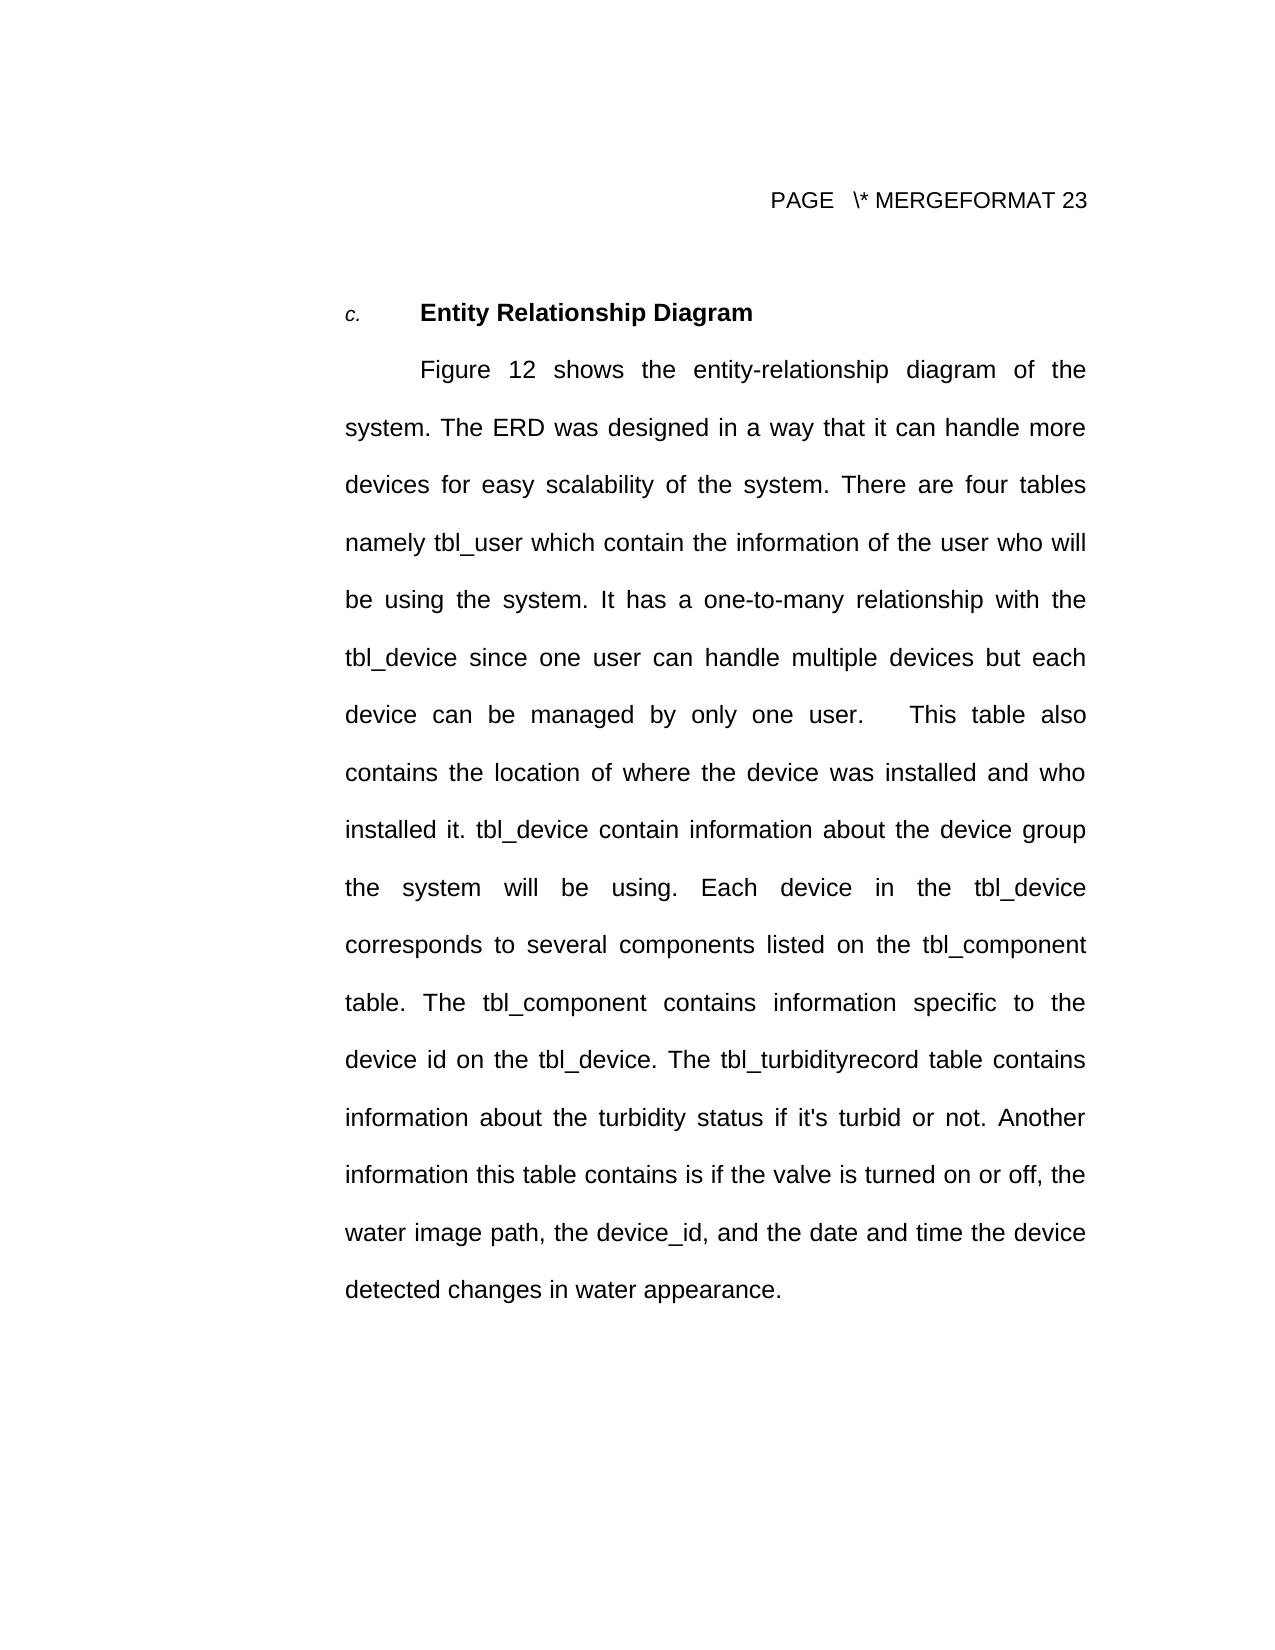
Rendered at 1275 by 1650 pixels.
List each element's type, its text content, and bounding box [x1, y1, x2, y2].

list Entity Relationship Diagram [270, 298, 1087, 326]
text Figure 12 shows the entity-relationship diagram of the system. The ERD was designed in a way that it can handle more devices for easy scalability of the system. There are four tables namely tbl_user which contain the information of the user who will be using the system. It has a one-to-many relationship with the tbl_device since one user can handle multiple devices but each device can be managed by only one user. This table also contains the location of where the device was installed and who installed it. tbl_device contain information about the device group the system will be using. Each device in the tbl_device corresponds to several components listed on the tbl_component table. The tbl_component contains information specific to the device id on the tbl_device. The tbl_turbidityrecord table contains information about the turbidity status if it's turbid or not. Another information this table contains is if the valve is turned on or off, the water image path, the device_id, and the date and time the device detected changes in water appearance. [345, 355, 1087, 1304]
